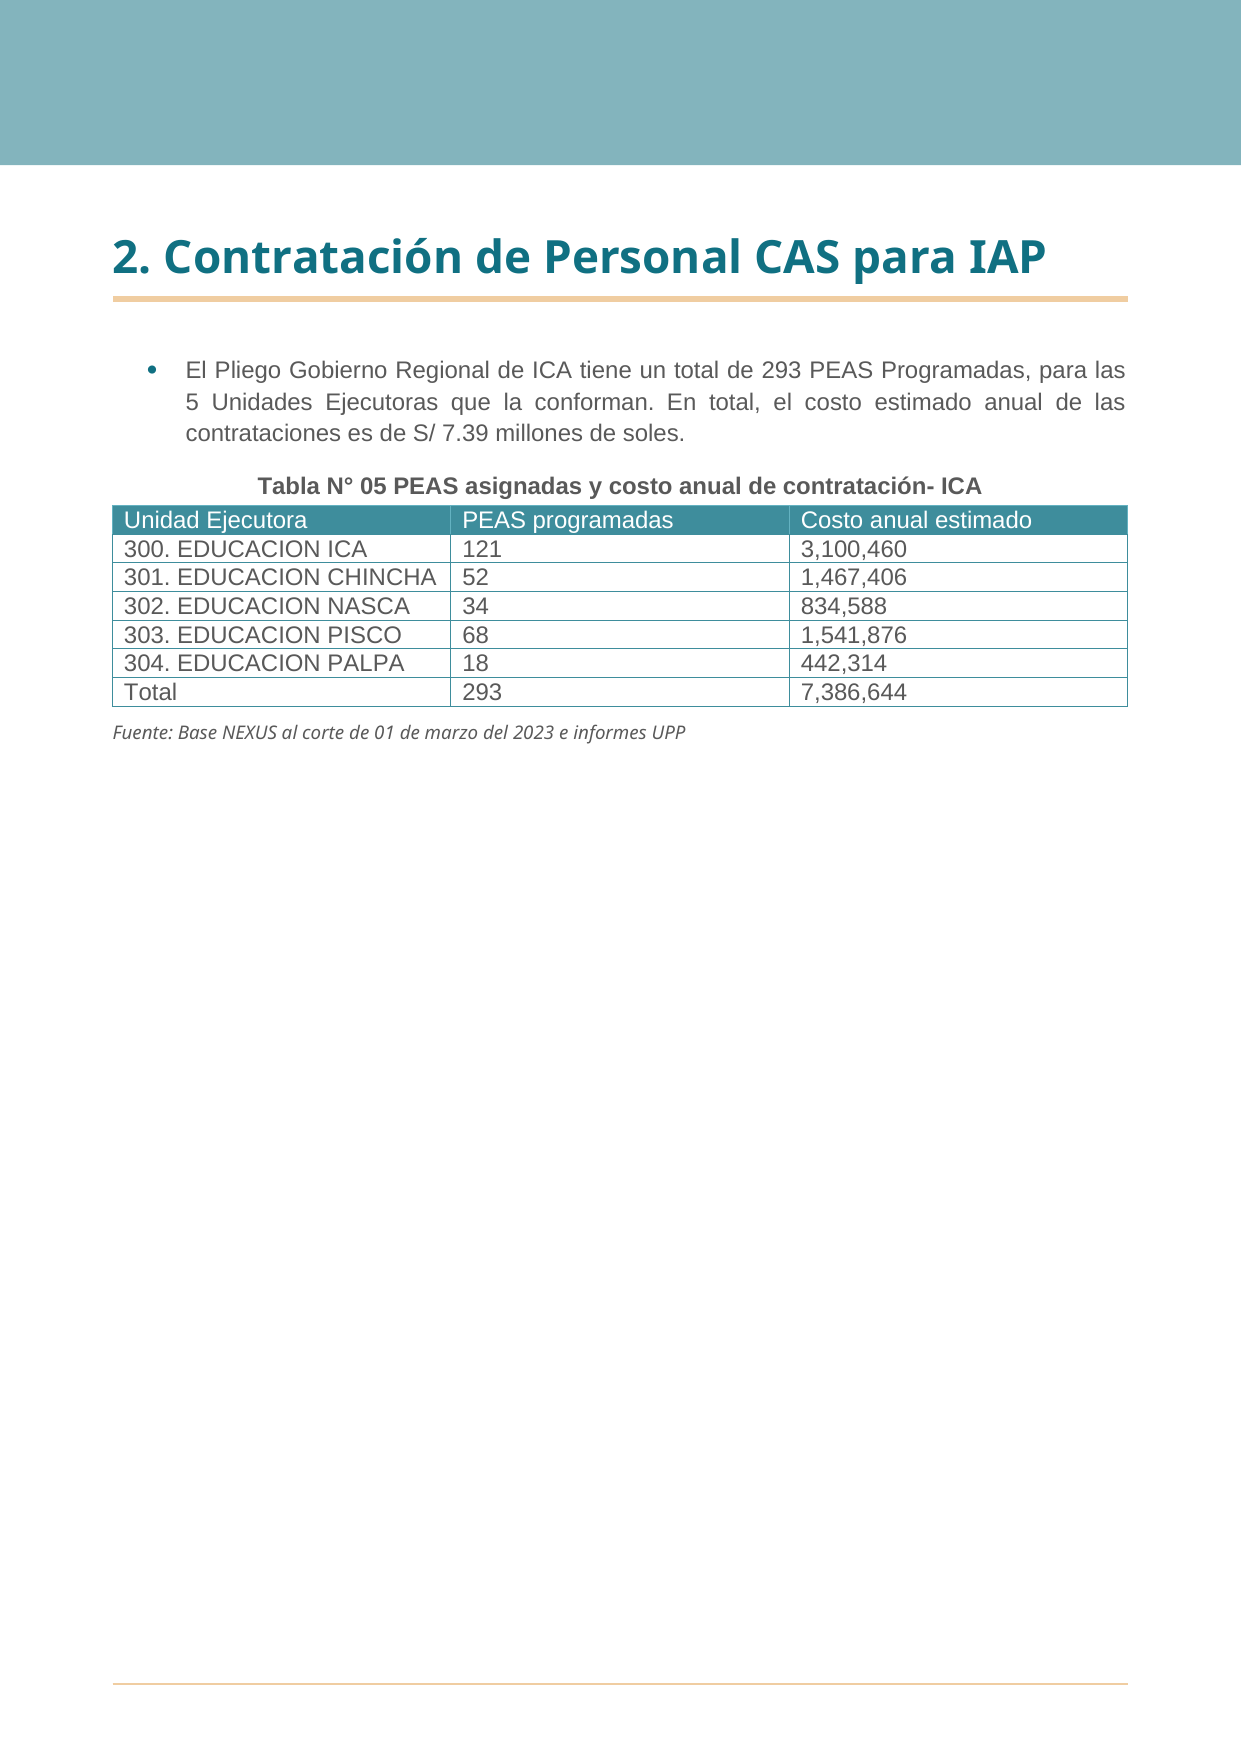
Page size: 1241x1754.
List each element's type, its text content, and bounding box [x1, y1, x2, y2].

table_cell 1,541,876 [790, 621, 1127, 648]
table_cell 68 [451, 621, 789, 648]
table_header PEAS programadas [451, 506, 789, 534]
table_cell 300. EDUCACION ICA [113, 535, 450, 562]
table_cell 52 [451, 563, 789, 591]
table_cell 301. EDUCACION CHINCHA [113, 563, 450, 591]
table_cell 293 [451, 678, 789, 706]
subtitle 2. Contratación de Personal CAS para IAP [112, 225, 1128, 302]
table_cell 121 [451, 535, 789, 562]
text Fuente: Base NEXUS al corte de 01 de marzo del 2023 e informes UPP [112, 719, 1128, 744]
table_cell 302. EDUCACION NASCA [113, 592, 450, 619]
table_cell 1,467,406 [790, 563, 1127, 591]
text Tabla N° 05 PEAS asignadas y costo anual de contratación- ICA [112, 472, 1128, 499]
table_cell Total [113, 678, 450, 706]
table_cell 303. EDUCACION PISCO [113, 621, 450, 648]
table_cell 304. EDUCACION PALPA [113, 649, 450, 677]
table_header Unidad Ejecutora [113, 506, 450, 534]
table_header Costo anual estimado [790, 506, 1127, 534]
table_cell 834,588 [790, 592, 1127, 619]
list El Pliego Gobierno Regional de ICA tiene un total de 293 PEAS Programadas, para las 5 Unidades Ejecutoras que la conforman. En total, el costo estimado anual de las contrataciones es de S/ 7.39 millones de soles. [148, 356, 1128, 447]
table_cell 3,100,460 [790, 535, 1127, 562]
table_cell 442,314 [790, 649, 1127, 677]
table_cell 34 [451, 592, 789, 619]
table_cell 7,386,644 [790, 678, 1127, 706]
table_cell 18 [451, 649, 789, 677]
